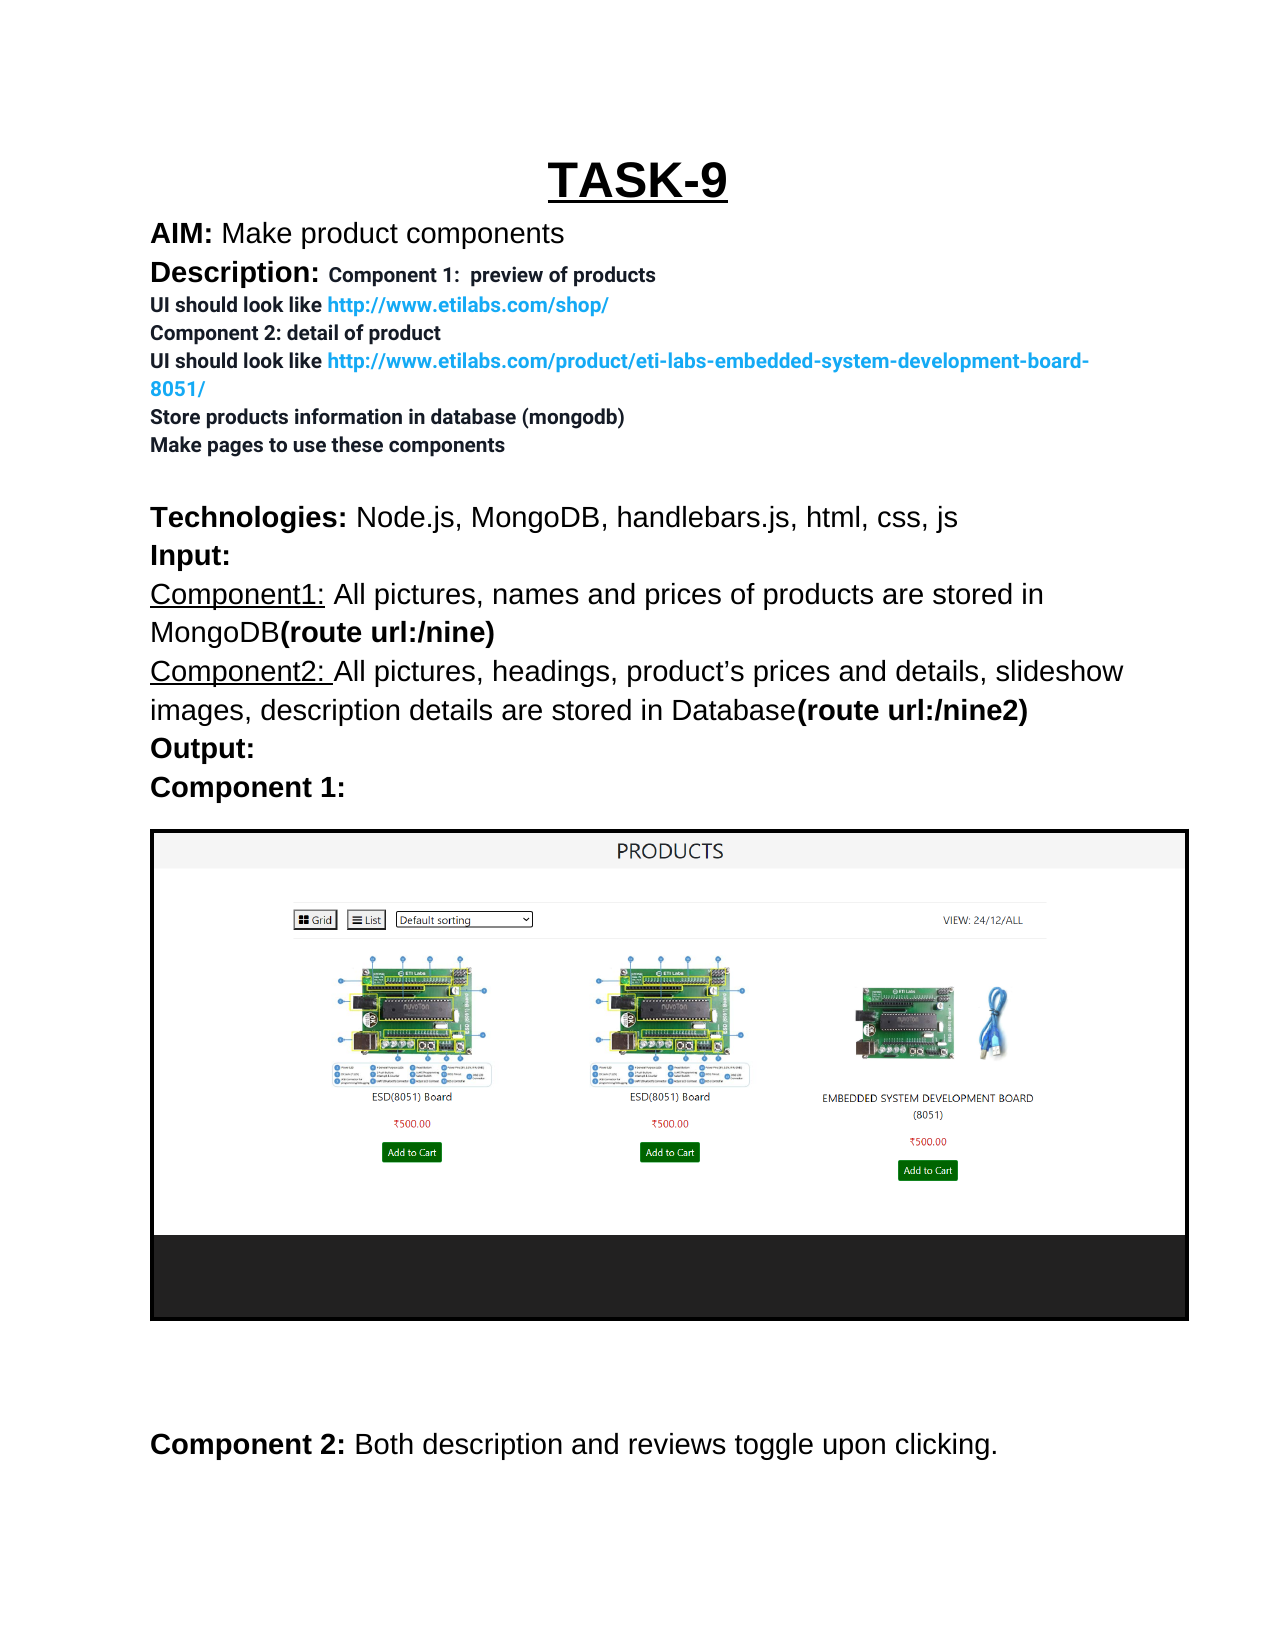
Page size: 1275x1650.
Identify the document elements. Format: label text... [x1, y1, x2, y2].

text Component 2: Both description and reviews toggle upon clicking. [150, 1427, 1125, 1461]
text Description: Component 1: preview of products [150, 254, 1125, 288]
text Make pages to use these components [150, 433, 1125, 458]
text Store products information in database (mongodb) [150, 405, 1125, 429]
text AIM: Make product components [150, 216, 1125, 249]
text Input: [150, 538, 1125, 572]
picture [154, 833, 1185, 1317]
text Component2: All pictures, headings, product’s prices and details, slideshow images, description details are stored in Database(route url:/nine2) [150, 654, 1125, 726]
text Component 2: detail of product [150, 321, 1125, 346]
text Output: [150, 731, 1125, 764]
text Technologies: Node.js, MongoDB, handlebars.js, html, css, js [150, 500, 1125, 533]
text Component 1: [150, 769, 1125, 803]
text UI should look like http://www.etilabs.com/shop/ [150, 293, 1125, 317]
text Component1: All pictures, names and prices of products are stored in MongoDB(route url:/nine) [150, 577, 1125, 649]
text TASK-9 [150, 150, 1125, 207]
text UI should look like http://www.etilabs.com/product/eti-labs-embedded-system-development-board-8051/ [150, 349, 1125, 402]
